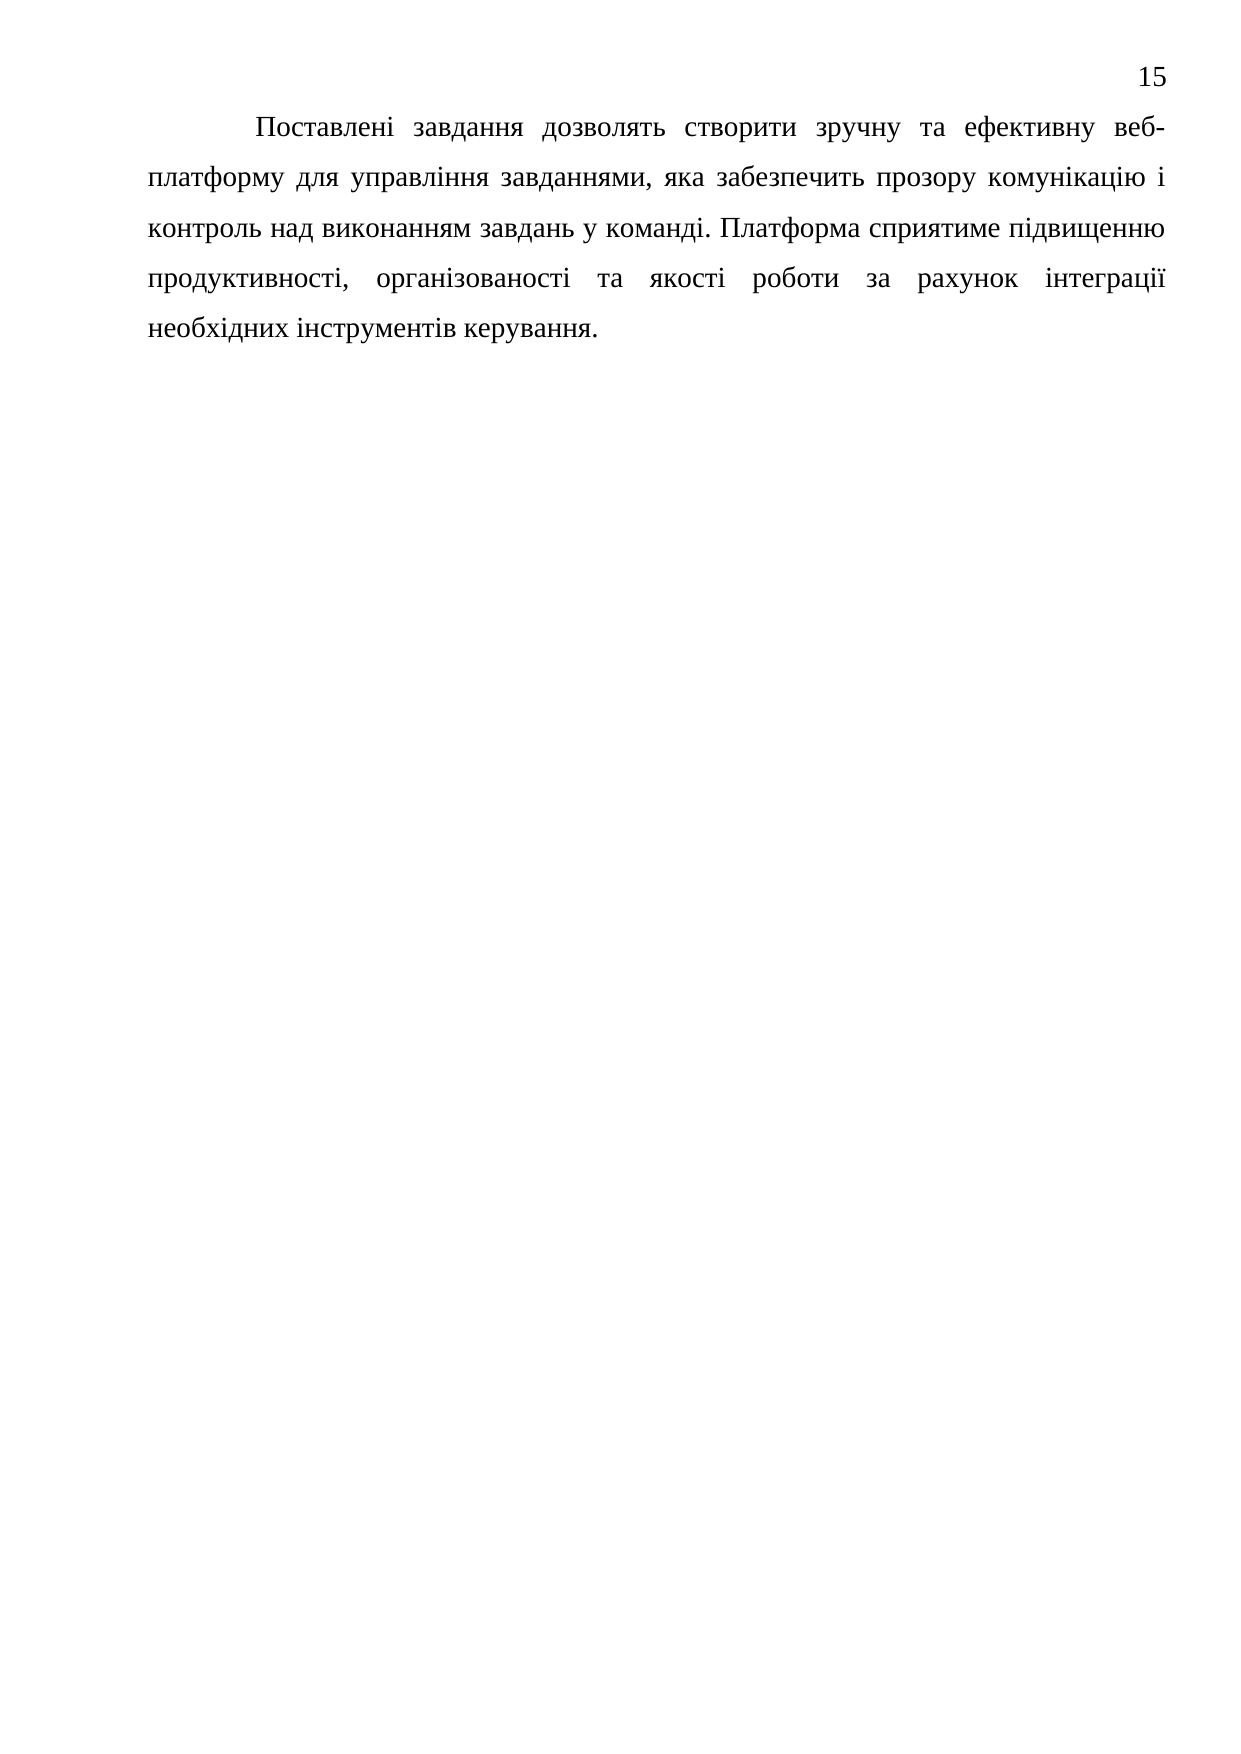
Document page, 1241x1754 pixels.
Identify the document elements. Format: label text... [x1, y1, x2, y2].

text Поставлені завдання дозволять створити зручну та ефективну веб-платформу для управління завданнями, яка забезпечить прозору комунікацію і контроль над виконанням завдань у команді. Платформа сприятиме підвищенню продуктивності, організованості та якості роботи за рахунок інтеграції необхідних інструментів керування. [148, 109, 1167, 344]
